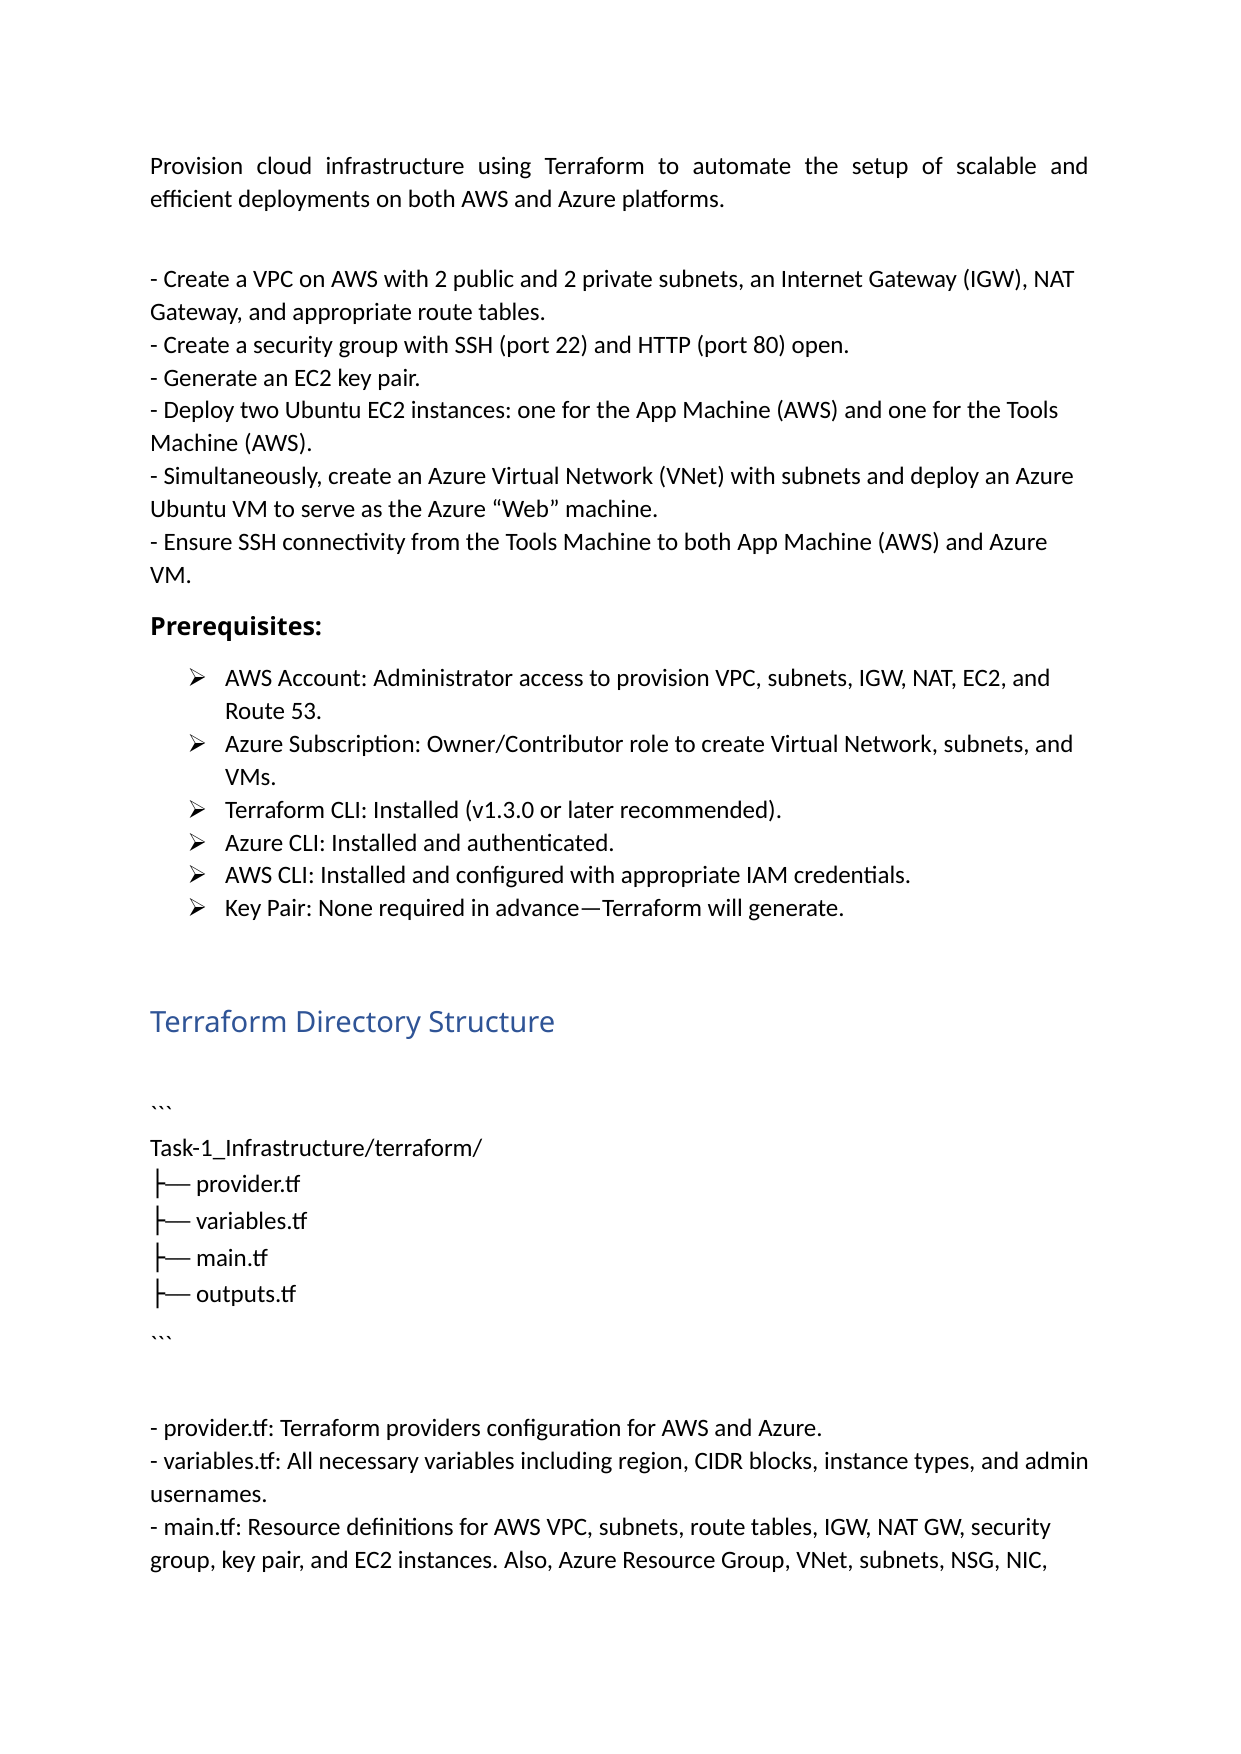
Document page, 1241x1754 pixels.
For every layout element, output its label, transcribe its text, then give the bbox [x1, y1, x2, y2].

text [150, 1379, 1090, 1574]
text - Create a VPC on AWS with 2 public and 2 private subnets, an Internet Gateway (IGW), NAT Gateway, and appropriate route tables. - Create a security group with SSH (port 22) and HTTP (port 80) open. - Generate an EC2 key pair. - Deploy two Ubuntu EC2 instances: one for the App Machine (AWS) and one for the Tools Machine (AWS). - Simultaneously, create an Azure Virtual Network (VNet) with subnets and deploy an Azure Ubuntu VM to serve as the Azure “Web” machine. - Ensure SSH connectivity from the Tools Machine to both App Machine (AWS) and Azure VM. [150, 232, 1090, 590]
subtitle Terraform Directory Structure [150, 1002, 1090, 1041]
list Key Pair: None required in advance—Terraform will generate. [187, 893, 1090, 923]
list Terraform CLI: Installed (v1.3.0 or later recommended). [187, 794, 1090, 824]
list AWS Account: Administrator access to provision VPC, subnets, IGW, NAT, EC2, and Route 53. [187, 662, 1090, 726]
text Prerequisites: [150, 609, 1090, 643]
text Provision cloud infrastructure using Terraform to automate the setup of scalable and efficient deployments on both AWS and Azure platforms. [150, 150, 1090, 213]
text ``` [150, 1329, 1090, 1360]
list AWS CLI: Installed and configured with appropriate IAM credentials. [187, 860, 1090, 890]
list Azure CLI: Installed and authenticated. [187, 827, 1090, 857]
text ``` Task-1_Infrastructure/terraform/ ├── provider.tf ├── variables.tf ├── main.tf ├── outputs.tf [150, 1100, 1090, 1310]
list Azure Subscription: Owner/Contributor role to create Virtual Network, subnets, and VMs. [187, 728, 1090, 791]
